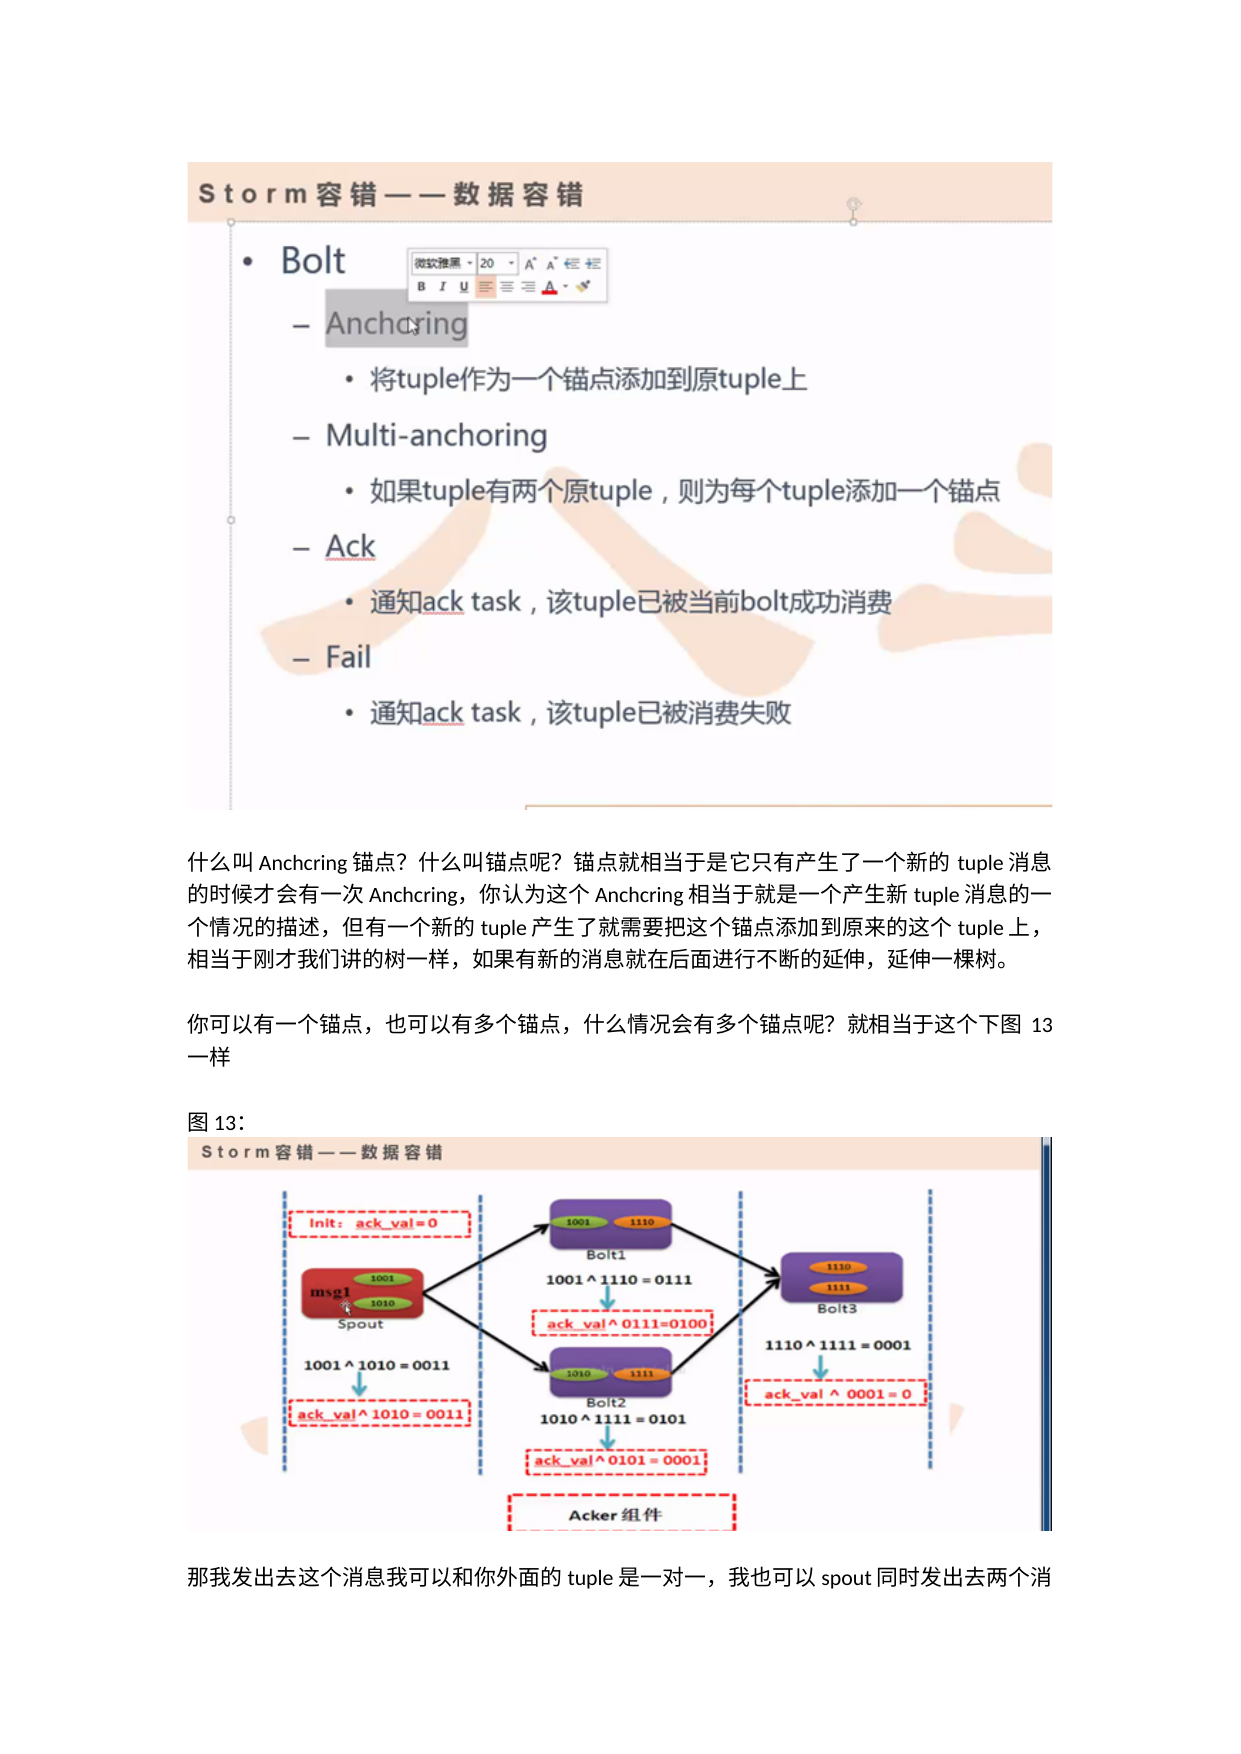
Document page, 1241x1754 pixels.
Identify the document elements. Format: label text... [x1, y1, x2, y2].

text 什么叫Anchcring锚点？什么叫锚点呢？锚点就相当于是它只有产生了一个新的tuple消息的时候才会有一次Anchcring，你认为这个Anchcring相当于就是一个产生新tuple消息的一个情况的描述，但有一个新的tuple产生了就需要把这个锚点添加到原来的这个tuple上，相当于刚才我们讲的树一样，如果有新的消息就在后面进行不断的延伸，延伸一棵树。 [187, 844, 1053, 974]
picture [187, 1137, 1052, 1531]
picture [187, 162, 1053, 810]
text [187, 1559, 1053, 1592]
text 你可以有一个锚点，也可以有多个锚点，什么情况会有多个锚点呢？就相当于这个下图13一样 [187, 1007, 1053, 1072]
text 图13： [187, 1104, 1053, 1137]
